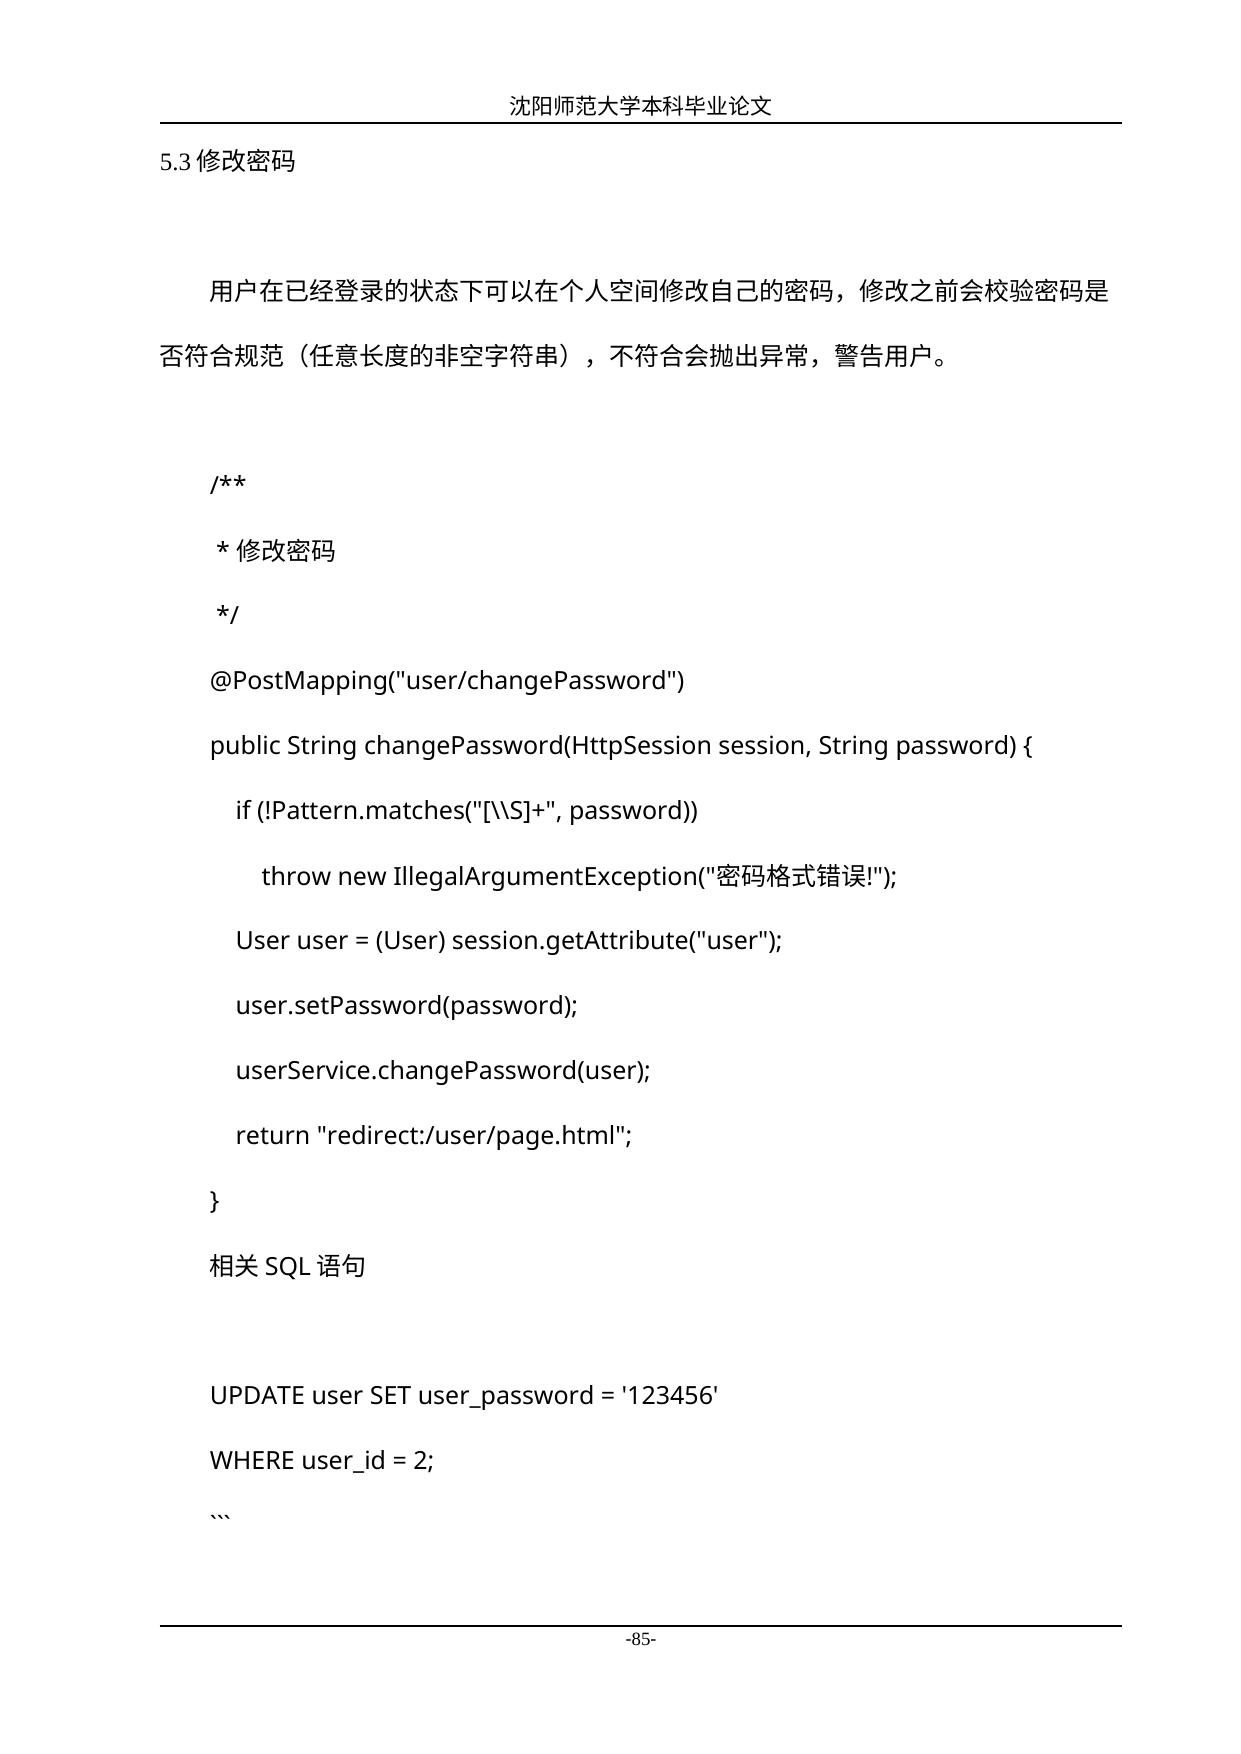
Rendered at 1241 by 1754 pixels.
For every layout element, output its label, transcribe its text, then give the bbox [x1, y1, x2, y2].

subtitle 5.3修改密码 [159, 127, 1122, 192]
text } [159, 1167, 1122, 1232]
text throw new IllegalArgumentException("密码格式错误!"); [159, 842, 1122, 907]
text @PostMapping("user/changePassword") [159, 647, 1122, 712]
text return "redirect:/user/page.html"; [159, 1102, 1122, 1167]
text 相关SQL语句 [159, 1232, 1122, 1297]
text */ [159, 582, 1122, 647]
text if (!Pattern.matches("[\\S]+", password)) [159, 777, 1122, 842]
text /** [159, 452, 1122, 517]
text WHERE user_id = 2; [159, 1427, 1122, 1492]
text ``` [159, 1492, 1122, 1557]
text public String changePassword(HttpSession session, String password) { [159, 712, 1122, 777]
text User user = (User) session.getAttribute("user"); [159, 907, 1122, 972]
text 用户在已经登录的状态下可以在个人空间修改自己的密码，修改之前会校验密码是否符合规范（任意长度的非空字符串），不符合会抛出异常，警告用户。 [159, 257, 1122, 387]
text userService.changePassword(user); [159, 1037, 1122, 1102]
text user.setPassword(password); [159, 972, 1122, 1037]
text * 修改密码 [159, 517, 1122, 582]
text UPDATE user SET user_password = '123456' [159, 1362, 1122, 1427]
